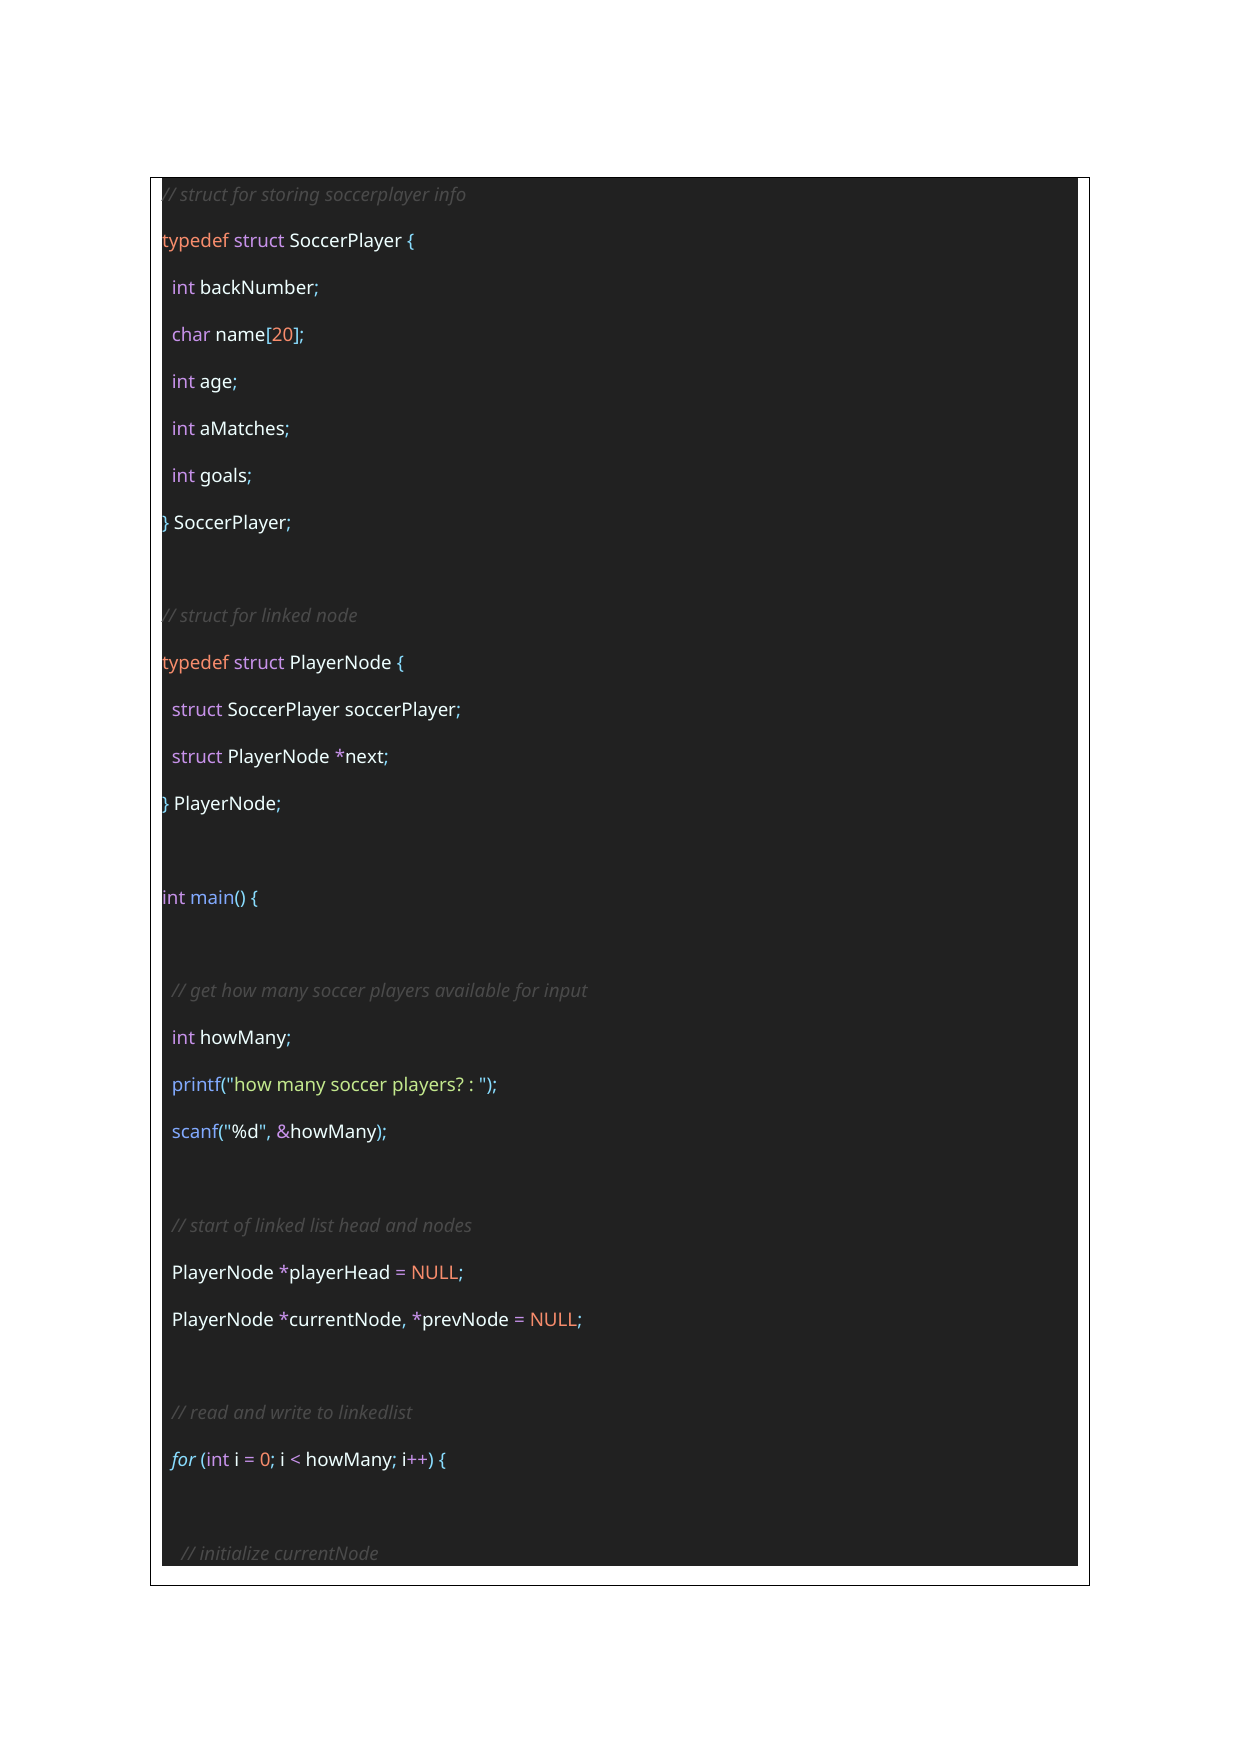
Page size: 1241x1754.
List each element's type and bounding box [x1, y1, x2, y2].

table_header [151, 178, 1089, 1584]
